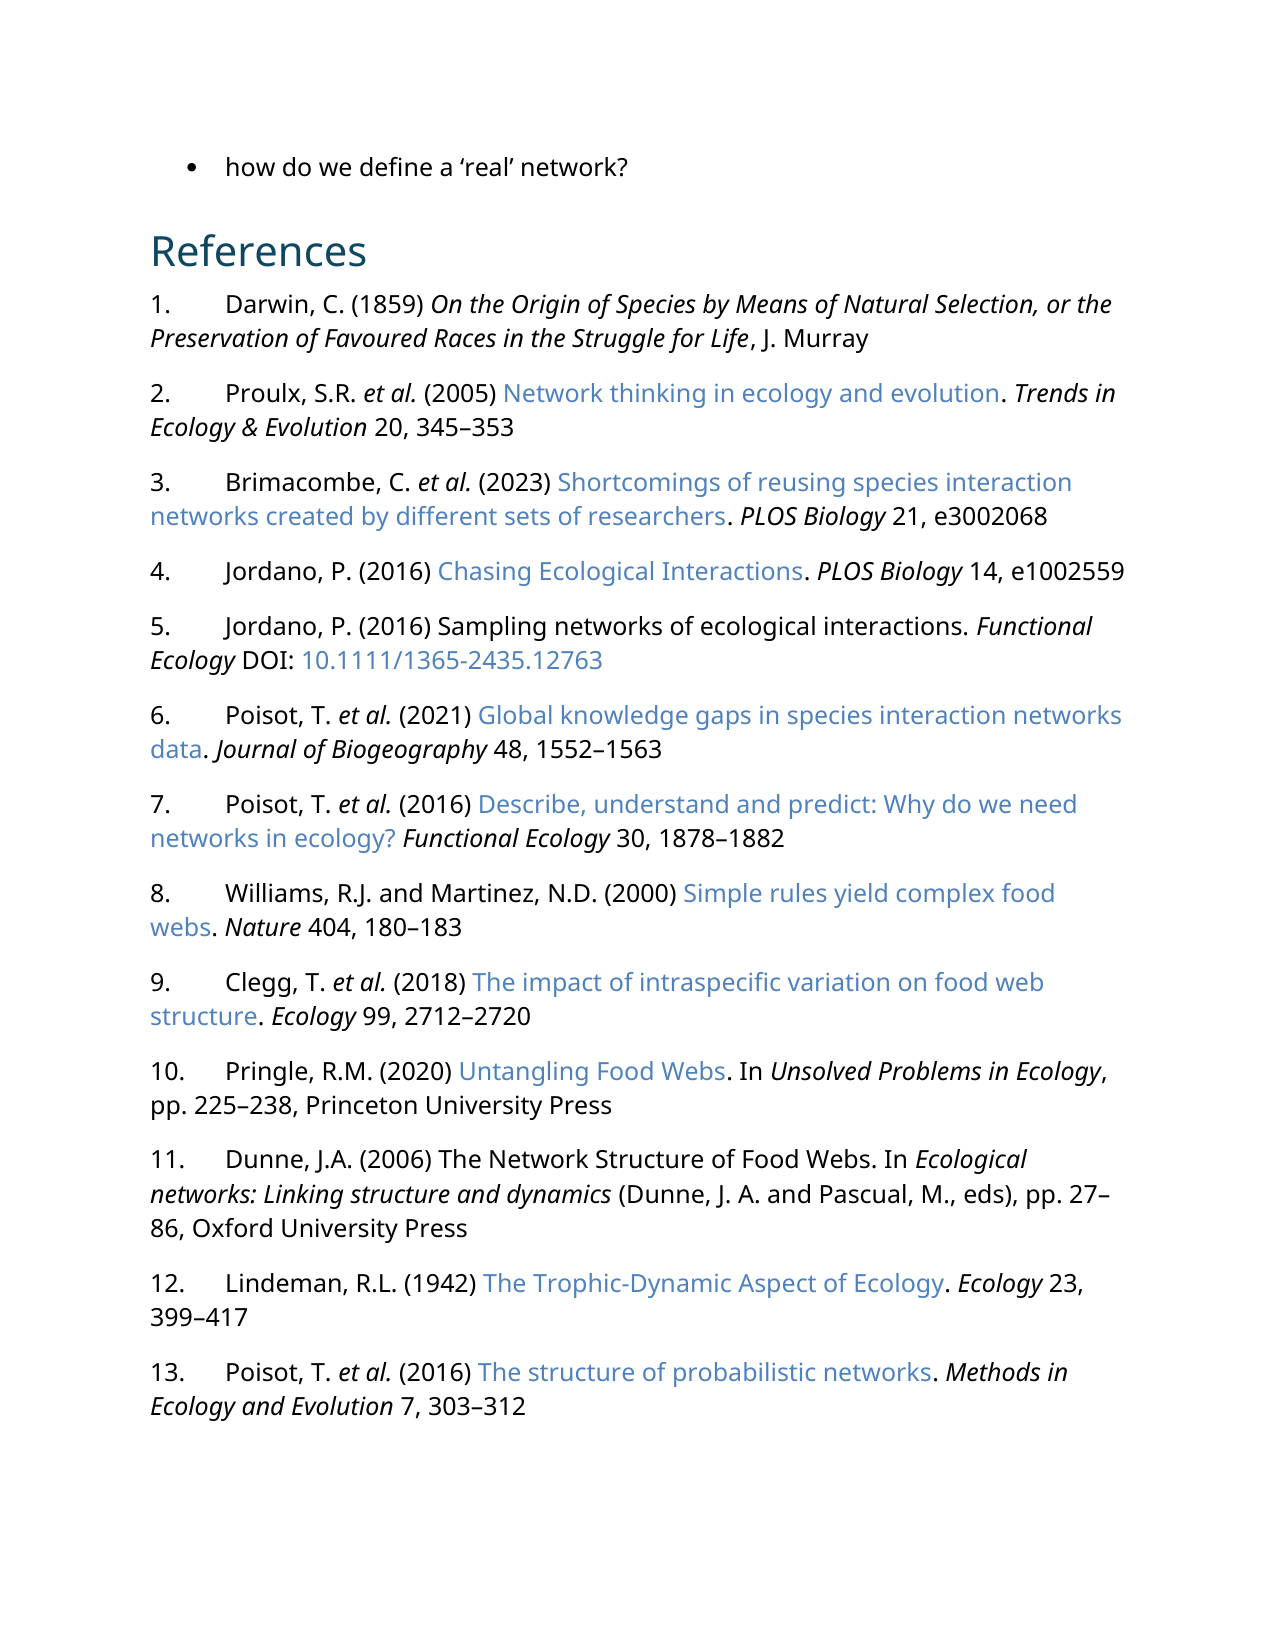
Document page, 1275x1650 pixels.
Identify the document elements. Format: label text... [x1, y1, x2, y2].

list how do we define a ‘real’ network? [187, 150, 1125, 184]
subtitle References [150, 222, 1125, 278]
text 7. Poisot, T. et al. (2016) Describe, understand and predict: Why do we need networks in ecology? Functional Ecology 30, 1878–1882 [150, 786, 1125, 854]
text 11. Dunne, J.A. (2006) The Network Structure of Food Webs. In Ecological networks: Linking structure and dynamics (Dunne, J. A. and Pascual, M., eds), pp. 27–86, Oxford University Press [150, 1142, 1125, 1244]
text 2. Proulx, S.R. et al. (2005) Network thinking in ecology and evolution. Trends in Ecology & Evolution 20, 345–353 [150, 376, 1125, 444]
text 3. Brimacombe, C. et al. (2023) Shortcomings of reusing species interaction networks created by different sets of researchers. PLOS Biology 21, e3002068 [150, 464, 1125, 533]
text 8. Williams, R.J. and Martinez, N.D. (2000) Simple rules yield complex food webs. Nature 404, 180–183 [150, 875, 1125, 943]
text 6. Poisot, T. et al. (2021) Global knowledge gaps in species interaction networks data. Journal of Biogeography 48, 1552–1563 [150, 697, 1125, 766]
text 12. Lindeman, R.L. (1942) The Trophic-Dynamic Aspect of Ecology. Ecology 23, 399–417 [150, 1265, 1125, 1333]
text 9. Clegg, T. et al. (2018) The impact of intraspecific variation on food web structure. Ecology 99, 2712–2720 [150, 964, 1125, 1032]
text 10. Pringle, R.M. (2020) Untangling Food Webs. In Unsolved Problems in Ecology, pp. 225–238, Princeton University Press [150, 1053, 1125, 1121]
text 13. Poisot, T. et al. (2016) The structure of probabilistic networks. Methods in Ecology and Evolution 7, 303–312 [150, 1354, 1125, 1422]
text 5. Jordano, P. (2016) Sampling networks of ecological interactions. Functional Ecology DOI: 10.1111/1365-2435.12763 [150, 608, 1125, 677]
text 1. Darwin, C. (1859) On the Origin of Species by Means of Natural Selection, or the Preservation of Favoured Races in the Struggle for Life, J. Murray [150, 287, 1125, 355]
text 4. Jordano, P. (2016) Chasing Ecological Interactions. PLOS Biology 14, e1002559 [150, 553, 1125, 588]
